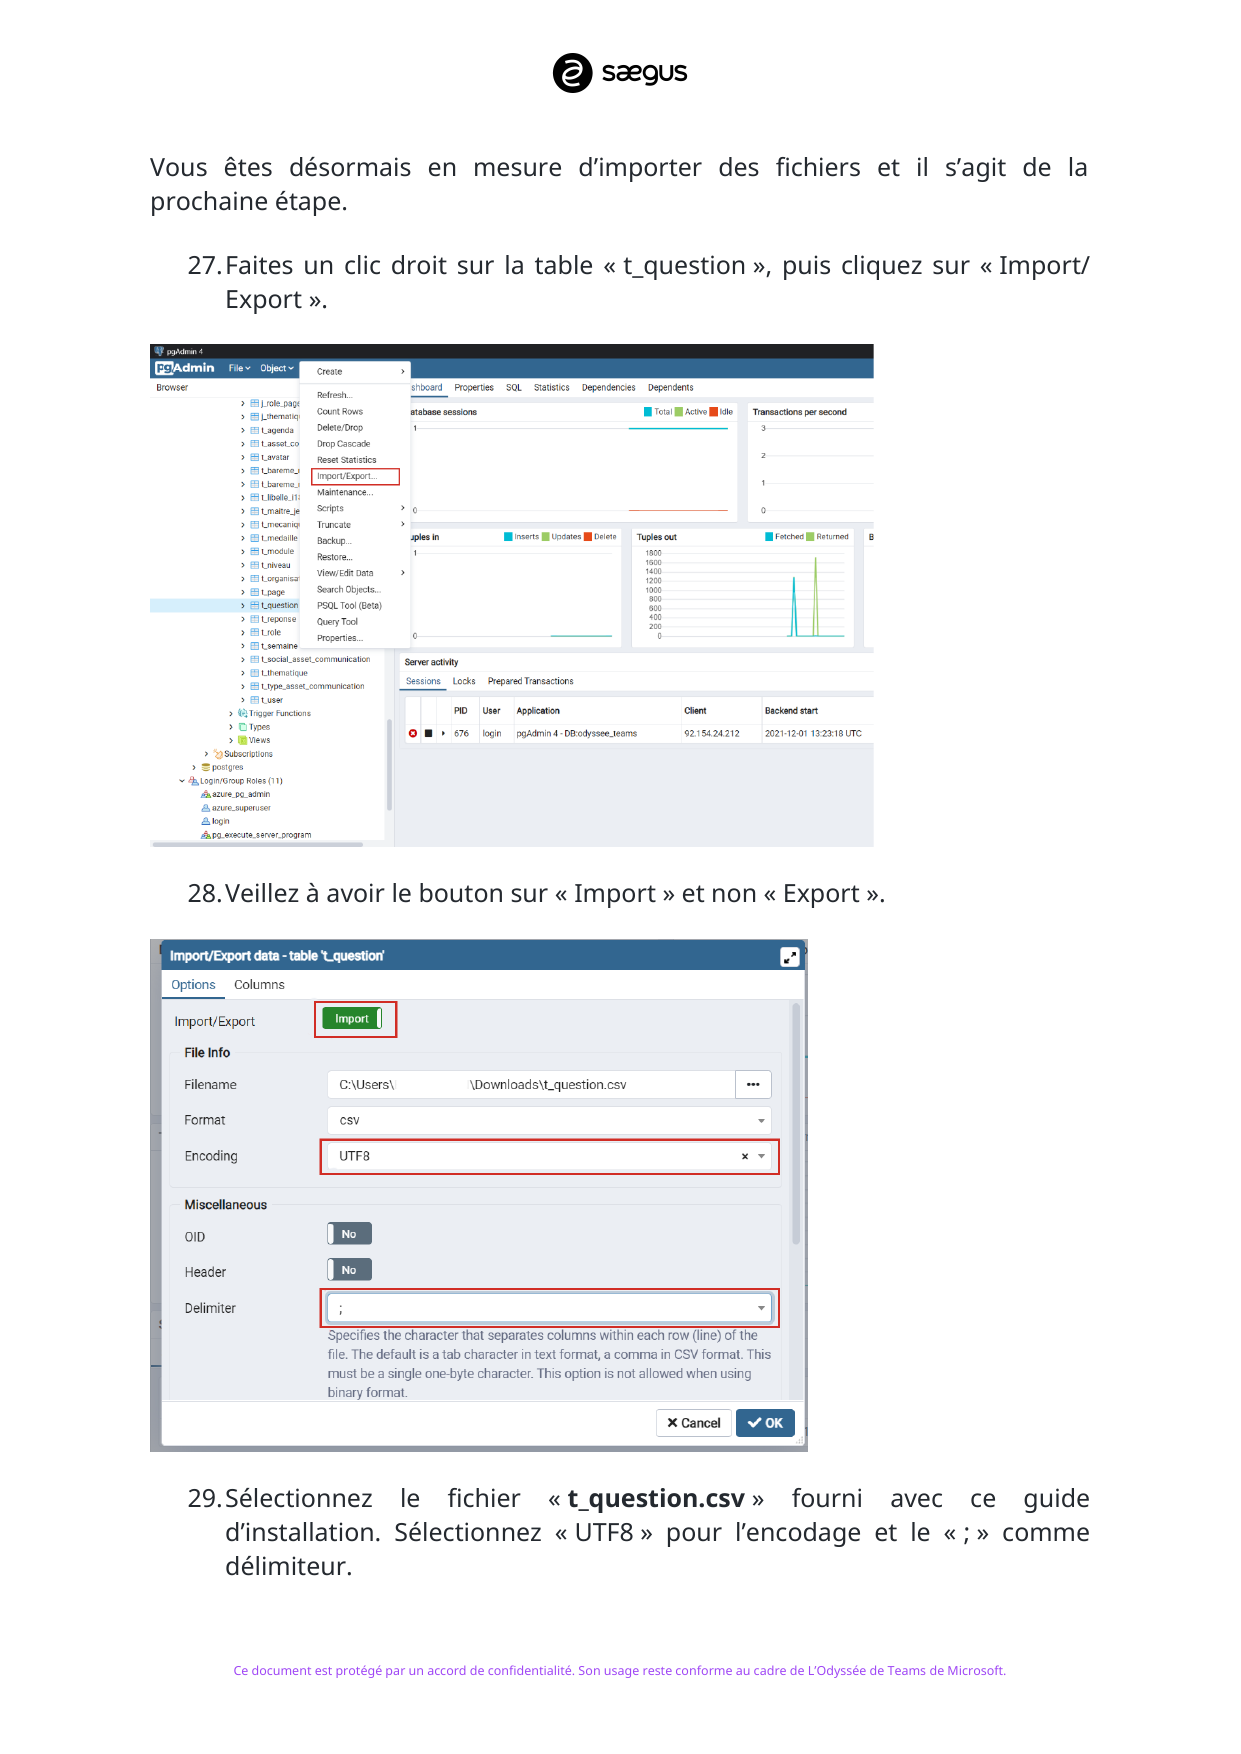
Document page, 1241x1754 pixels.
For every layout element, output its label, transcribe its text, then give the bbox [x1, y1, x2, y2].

list Faites un clic droit sur la table « t_question », puis cliquez sur « Import/ Export ». [187, 247, 1090, 315]
picture [150, 344, 874, 847]
list Sélectionnez le fichier « t_question.csv » fourni avec ce guide d’installation. Sélectionnez « UTF8 » pour l’encodage et le « ; » comme délimiteur. [187, 1481, 1090, 1583]
picture [150, 939, 808, 1452]
text Vous êtes désormais en mesure d’importer des fichiers et il s’agit de la prochaine étape. [150, 150, 1090, 218]
list Veillez à avoir le bouton sur « Import » et non « Export ». [187, 876, 1090, 910]
